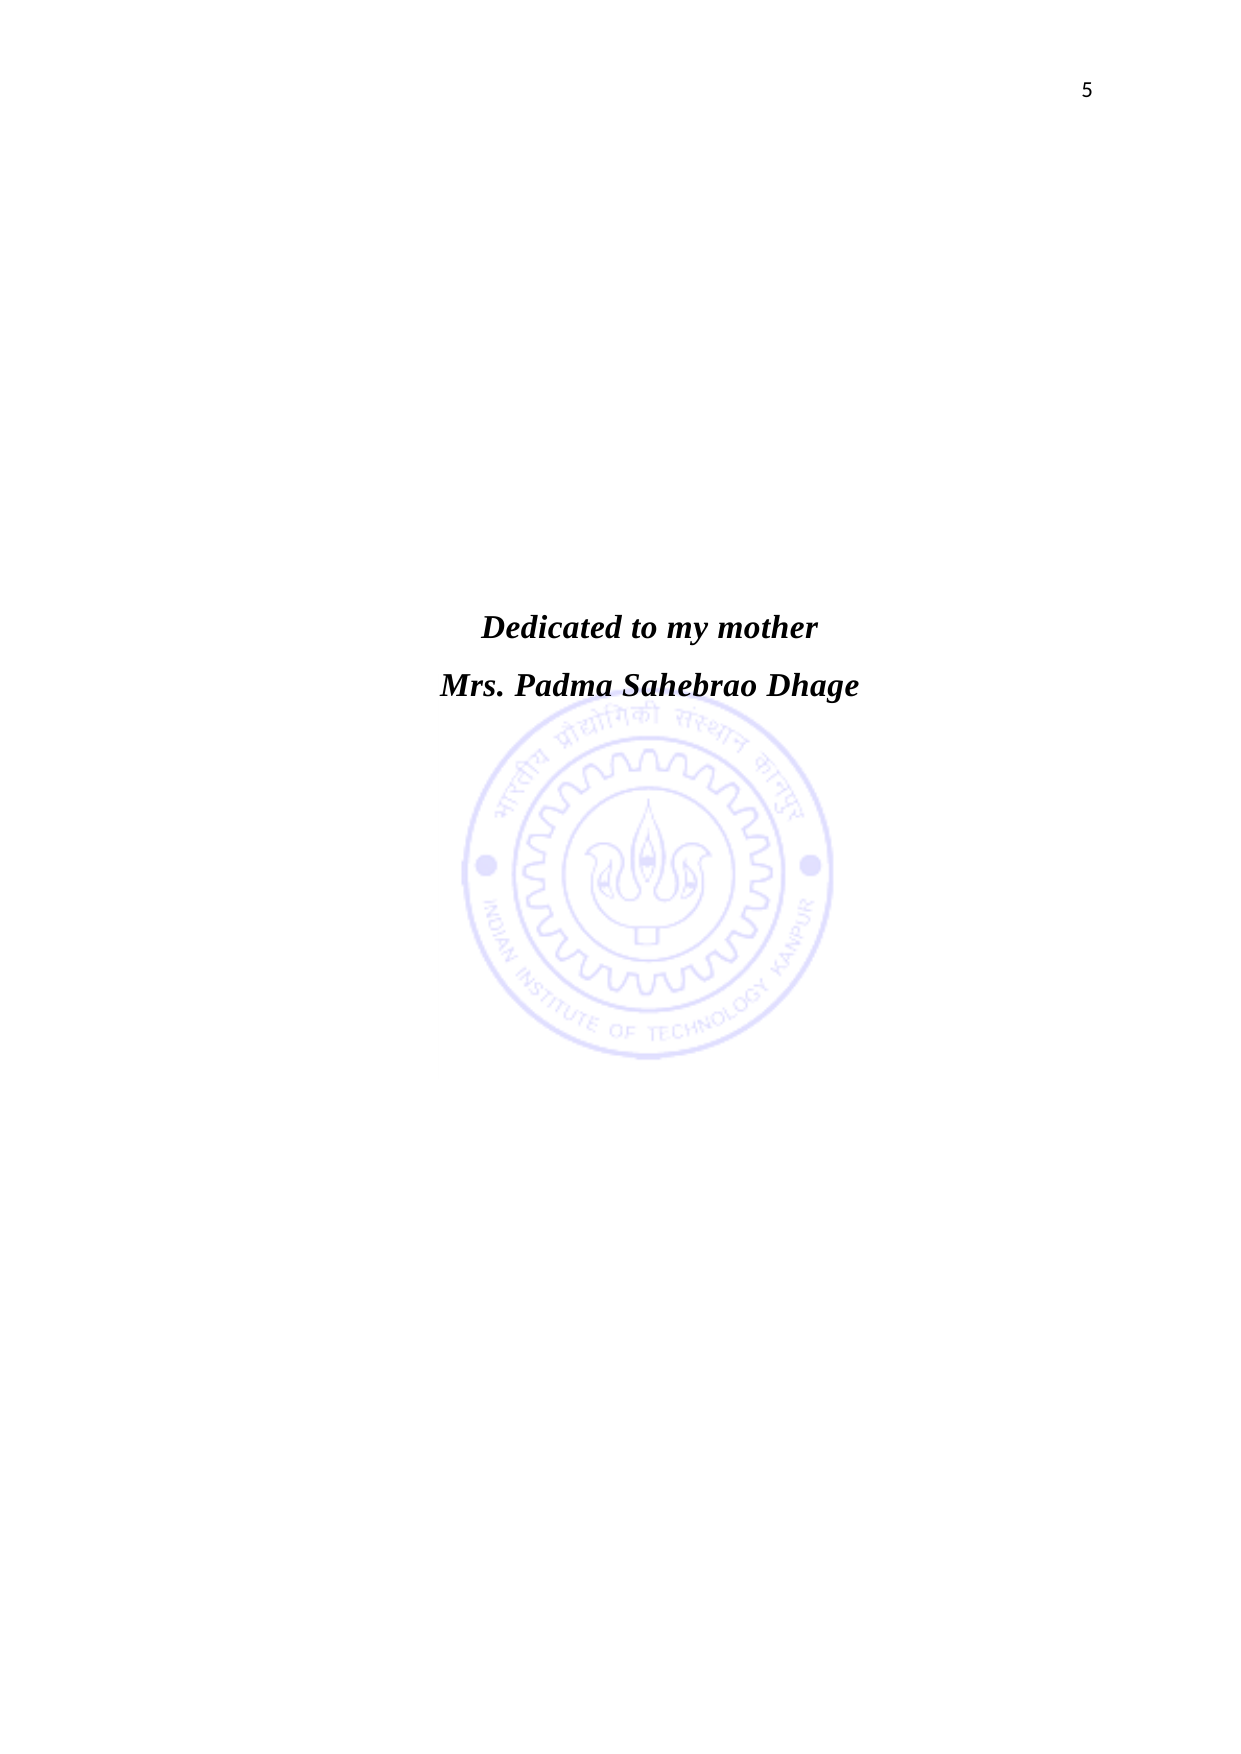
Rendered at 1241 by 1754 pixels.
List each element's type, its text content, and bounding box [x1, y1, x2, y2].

title Dedicated to my mother [207, 608, 1092, 646]
title Mrs. Padma Sahebrao Dhage [207, 665, 1092, 703]
